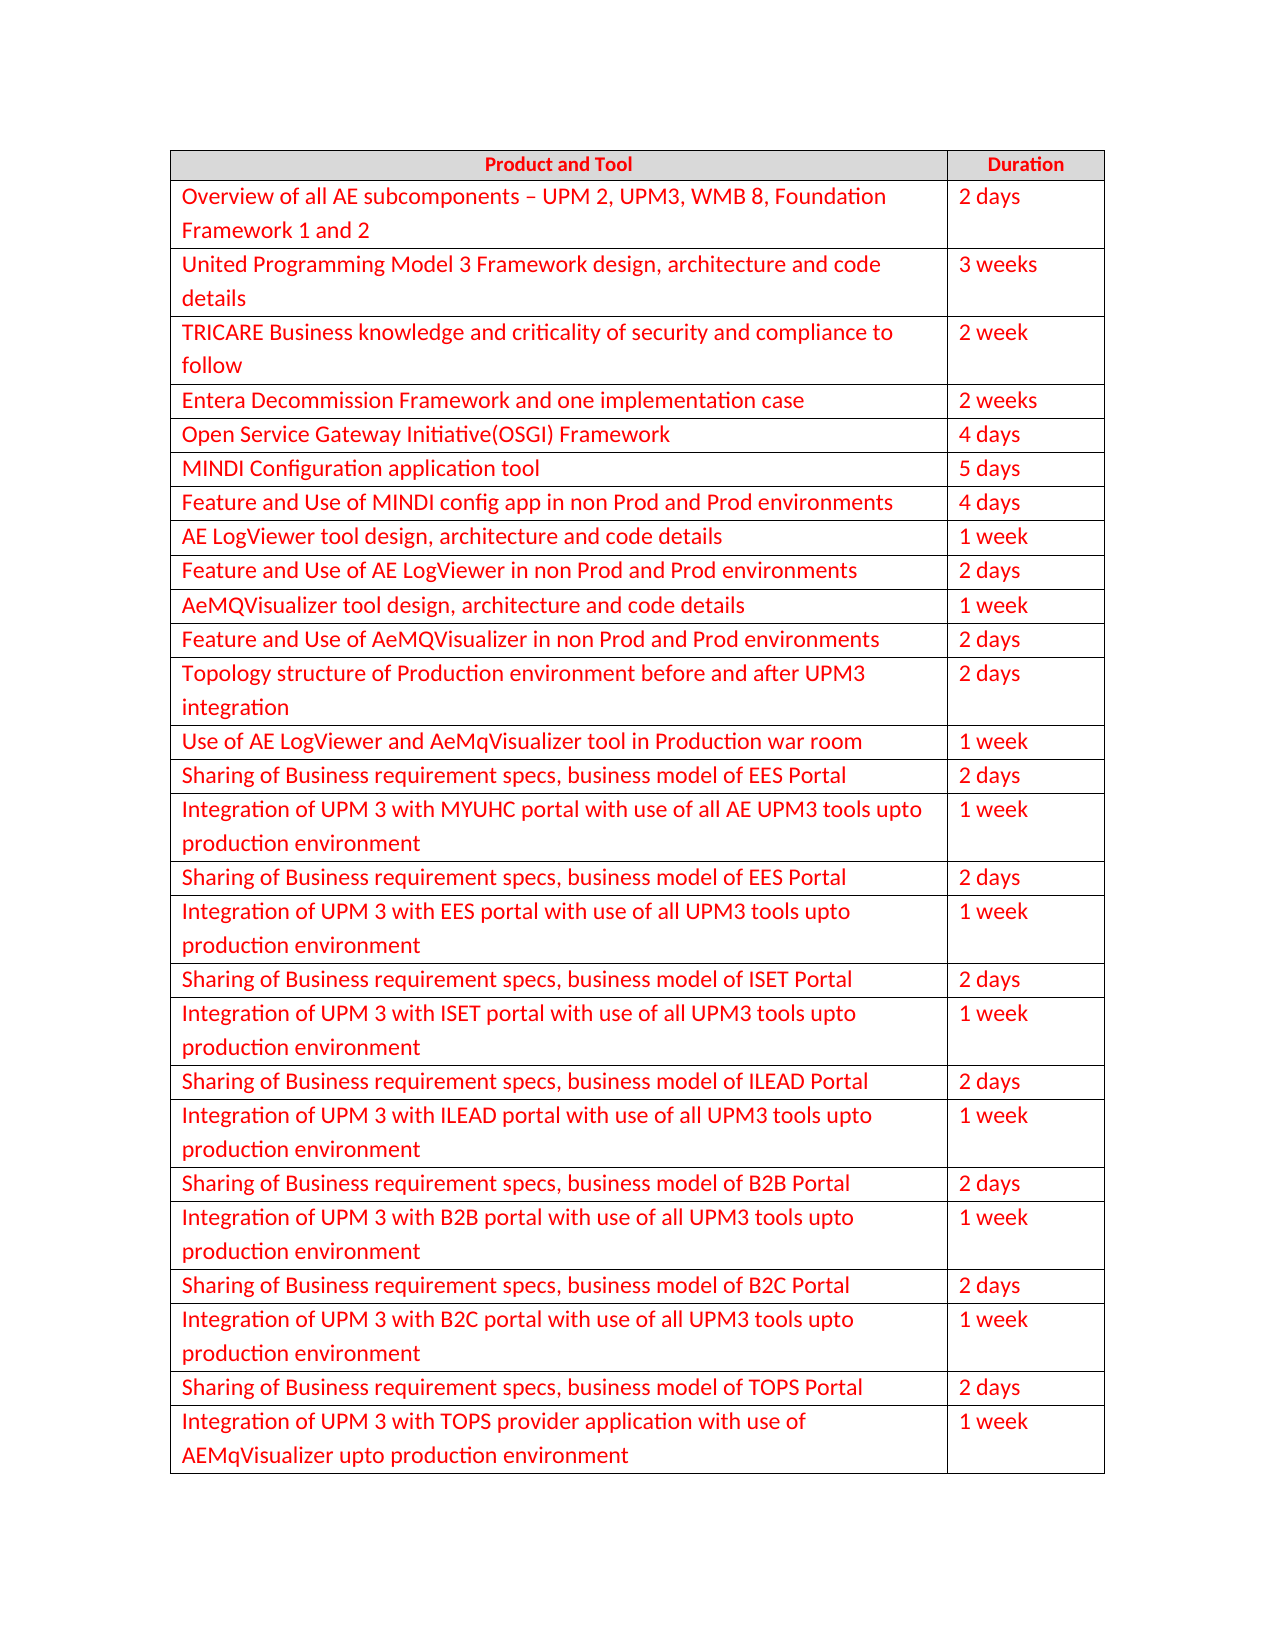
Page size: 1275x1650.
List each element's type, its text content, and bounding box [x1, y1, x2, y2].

table_header Product and Tool [171, 151, 947, 180]
table_cell Feature and Use of MINDI config app in non Prod and Prod environments [171, 487, 947, 520]
table_cell Sharing of Business requirement specs, business model of ILEAD Portal [171, 1066, 947, 1099]
table_header Duration [948, 151, 1104, 180]
table_cell 2 days [948, 1372, 1104, 1405]
table_cell 2 days [948, 1066, 1104, 1099]
table_cell Integration of UPM 3 with B2C portal with use of all UPM3 tools upto production environment [171, 1304, 947, 1371]
table_cell AE LogViewer tool design, architecture and code details [171, 521, 947, 554]
table_cell 3 weeks [948, 249, 1104, 316]
table_cell 1 week [948, 521, 1104, 554]
table_cell Integration of UPM 3 with B2B portal with use of all UPM3 tools upto production environment [171, 1202, 947, 1269]
table_cell Feature and Use of AE LogViewer in non Prod and Prod environments [171, 556, 947, 589]
table_cell Sharing of Business requirement specs, business model of ISET Portal [171, 964, 947, 997]
table_cell Feature and Use of AeMQVisualizer in non Prod and Prod environments [171, 624, 947, 657]
table_cell Entera Decommission Framework and one implementation case [171, 385, 947, 418]
table_cell 2 days [948, 862, 1104, 895]
table_cell 2 week [948, 317, 1104, 384]
table_cell 2 weeks [948, 385, 1104, 418]
table_cell Overview of all AE subcomponents – UPM 2, UPM3, WMB 8, Foundation Framework 1 and 2 [171, 181, 947, 248]
table_cell 1 week [948, 1100, 1104, 1167]
table_cell United Programming Model 3 Framework design, architecture and code details [171, 249, 947, 316]
table_cell Use of AE LogViewer and AeMqVisualizer tool in Production war room [171, 726, 947, 759]
table_cell Sharing of Business requirement specs, business model of TOPS Portal [171, 1372, 947, 1405]
table_cell Topology structure of Production environment before and after UPM3 integration [171, 658, 947, 725]
table_cell 1 week [948, 1406, 1104, 1473]
table_cell 2 days [948, 181, 1104, 248]
table_cell 4 days [948, 419, 1104, 452]
table_cell MINDI Configuration application tool [171, 453, 947, 486]
table_cell 1 week [948, 590, 1104, 623]
table_cell AeMQVisualizer tool design, architecture and code details [171, 590, 947, 623]
table_cell Sharing of Business requirement specs, business model of EES Portal [171, 760, 947, 793]
table_cell 2 days [948, 964, 1104, 997]
table_cell 1 week [948, 1304, 1104, 1371]
table_cell Sharing of Business requirement specs, business model of B2C Portal [171, 1270, 947, 1303]
table_cell Integration of UPM 3 with ISET portal with use of all UPM3 tools upto production environment [171, 998, 947, 1065]
table_cell Integration of UPM 3 with TOPS provider application with use of AEMqVisualizer upto production environment [171, 1406, 947, 1473]
table_cell 2 days [948, 1270, 1104, 1303]
table_cell 2 days [948, 556, 1104, 589]
table_cell 4 days [948, 487, 1104, 520]
table_cell 1 week [948, 1202, 1104, 1269]
table_cell Open Service Gateway Initiative(OSGI) Framework [171, 419, 947, 452]
table_cell 2 days [948, 624, 1104, 657]
table_cell 2 days [948, 658, 1104, 725]
table_cell 2 days [948, 760, 1104, 793]
table_cell 2 days [948, 1168, 1104, 1201]
table_cell Integration of UPM 3 with MYUHC portal with use of all AE UPM3 tools upto production environment [171, 794, 947, 861]
table_cell 1 week [948, 896, 1104, 963]
table_cell 1 week [948, 998, 1104, 1065]
table_cell TRICARE Business knowledge and criticality of security and compliance to follow [171, 317, 947, 384]
table_cell Integration of UPM 3 with EES portal with use of all UPM3 tools upto production environment [171, 896, 947, 963]
table_cell Sharing of Business requirement specs, business model of EES Portal [171, 862, 947, 895]
table_cell 1 week [948, 794, 1104, 861]
table_cell Sharing of Business requirement specs, business model of B2B Portal [171, 1168, 947, 1201]
table_cell 1 week [948, 726, 1104, 759]
table_cell Integration of UPM 3 with ILEAD portal with use of all UPM3 tools upto production environment [171, 1100, 947, 1167]
table_cell 5 days [948, 453, 1104, 486]
